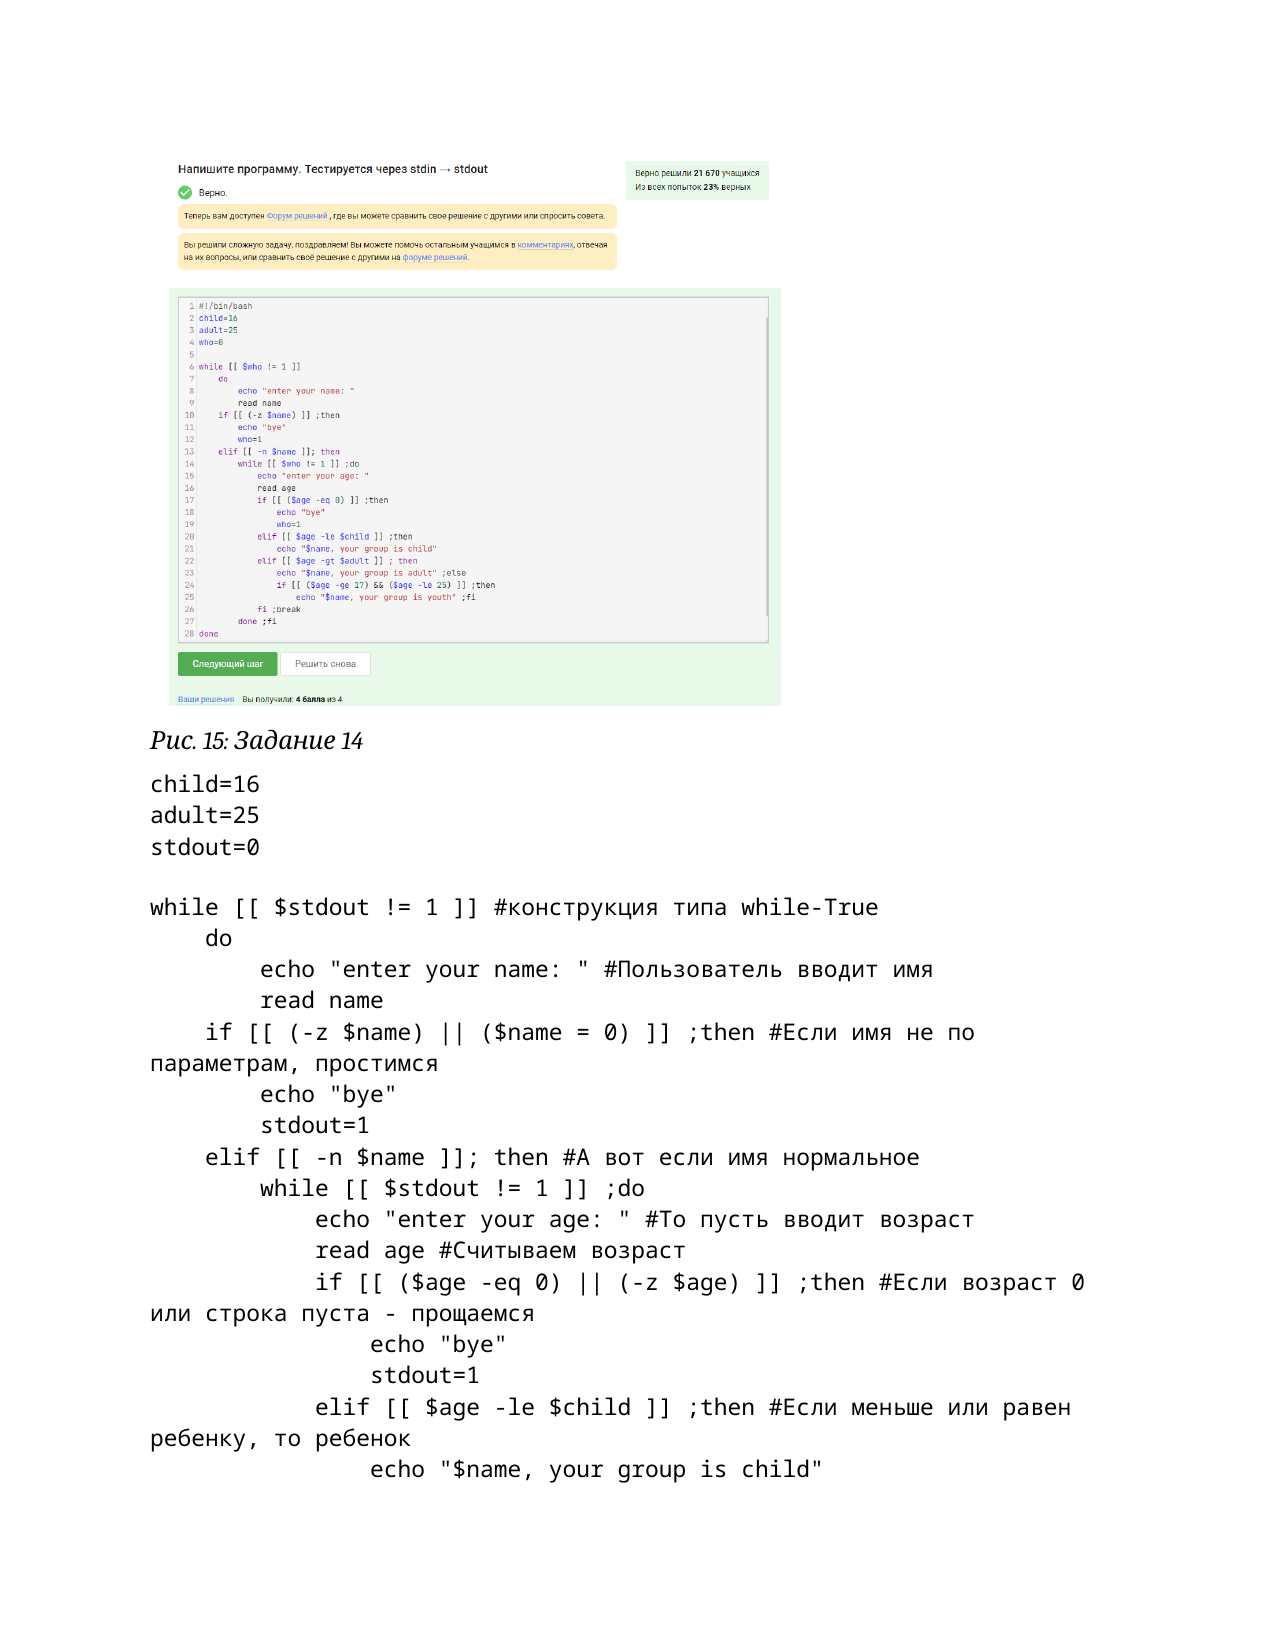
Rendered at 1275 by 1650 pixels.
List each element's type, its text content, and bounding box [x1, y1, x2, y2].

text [150, 768, 1125, 1484]
picture [168, 150, 782, 706]
text Рис. 15: Задание 14 [150, 727, 1125, 756]
